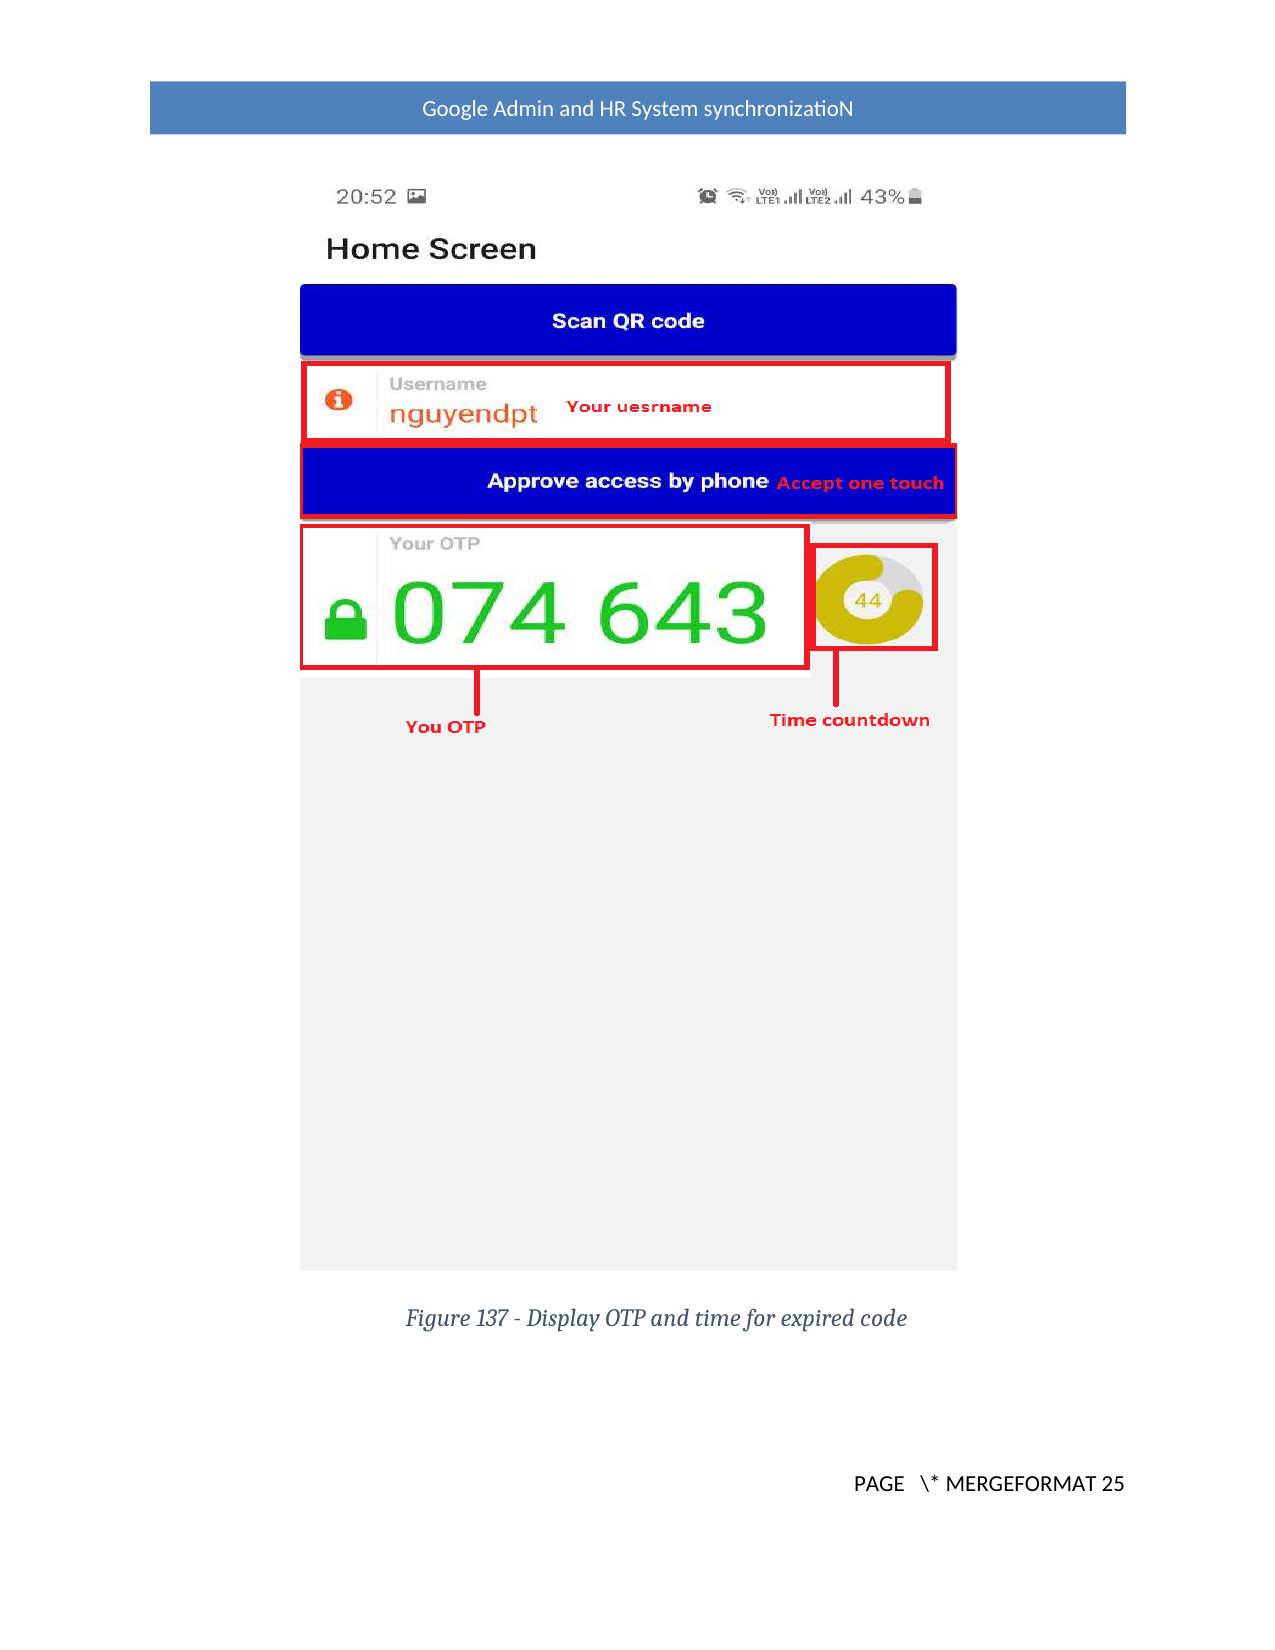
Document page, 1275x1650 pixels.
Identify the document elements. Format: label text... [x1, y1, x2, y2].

picture [300, 180, 958, 1271]
